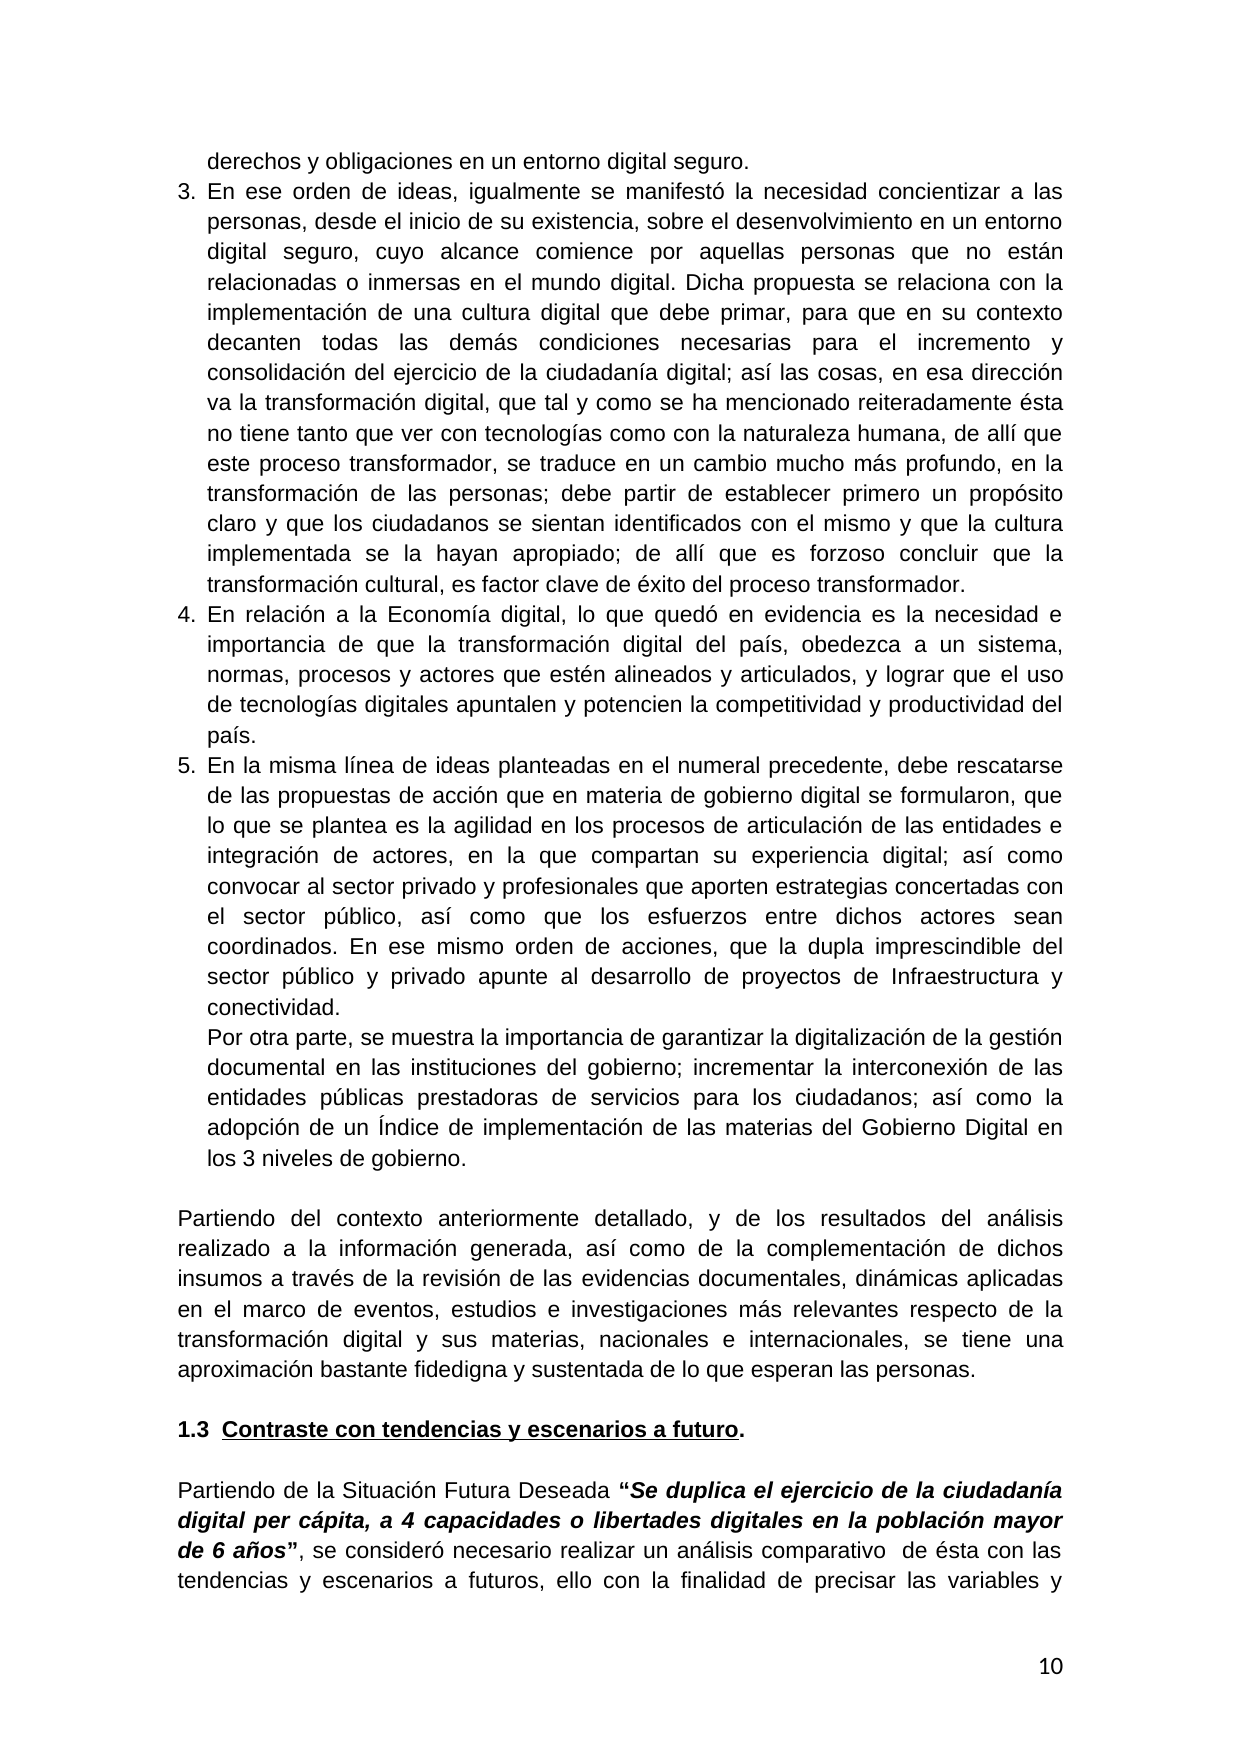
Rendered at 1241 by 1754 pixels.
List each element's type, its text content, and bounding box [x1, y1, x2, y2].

text 1.3 Contraste con tendencias y escenarios a futuro. [177, 1416, 1063, 1443]
text Por otra parte, se muestra la importancia de garantizar la digitalización de la gestión documental en las instituciones del gobierno; incrementar la interconexión de las entidades públicas prestadoras de servicios para los ciudadanos; así como la adopción de un Índice de implementación de las materias del Gobierno Digital en los 3 niveles de gobierno. [177, 1024, 1064, 1171]
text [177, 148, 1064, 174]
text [177, 1477, 1063, 1594]
text 4. En relación a la Economía digital, lo que quedó en evidencia es la necesidad e importancia de que la transformación digital del país, obedezca a un sistema, normas, procesos y actores que estén alineados y articulados, y lograr que el uso de tecnologías digitales apuntalen y potencien la competitividad y productividad del país. [177, 601, 1064, 748]
text 5. En la misma línea de ideas planteadas en el numeral precedente, debe rescatarse de las propuestas de acción que en materia de gobierno digital se formularon, que lo que se plantea es la agilidad en los procesos de articulación de las entidades e integración de actores, en la que compartan su experiencia digital; así como convocar al sector privado y profesionales que aporten estrategias concertadas con el sector público, así como que los esfuerzos entre dichos actores sean coordinados. En ese mismo orden de acciones, que la dupla imprescindible del sector público y privado apunte al desarrollo de proyectos de Infraestructura y conectividad. [177, 752, 1064, 1020]
text 3. En ese orden de ideas, igualmente se manifestó la necesidad concientizar a las personas, desde el inicio de su existencia, sobre el desenvolvimiento en un entorno digital seguro, cuyo alcance comience por aquellas personas que no están relacionadas o inmersas en el mundo digital. Dicha propuesta se relaciona con la implementación de una cultura digital que debe primar, para que en su contexto decanten todas las demás condiciones necesarias para el incremento y consolidación del ejercicio de la ciudadanía digital; así las cosas, en esa dirección va la transformación digital, que tal y como se ha mencionado reiteradamente ésta no tiene tanto que ver con tecnologías como con la naturaleza humana, de allí que este proceso transformador, se traduce en un cambio mucho más profundo, en la transformación de las personas; debe partir de establecer primero un propósito claro y que los ciudadanos se sientan identificados con el mismo y que la cultura implementada se la hayan apropiado; de allí que es forzoso concluir que la transformación cultural, es factor clave de éxito del proceso transformador. [177, 178, 1064, 597]
text Partiendo del contexto anteriormente detallado, y de los resultados del análisis realizado a la información generada, así como de la complementación de dichos insumos a través de la revisión de las evidencias documentales, dinámicas aplicadas en el marco de eventos, estudios e investigaciones más relevantes respecto de la transformación digital y sus materias, nacionales e internacionales, se tiene una aproximación bastante fidedigna y sustentada de lo que esperan las personas. [177, 1205, 1064, 1382]
